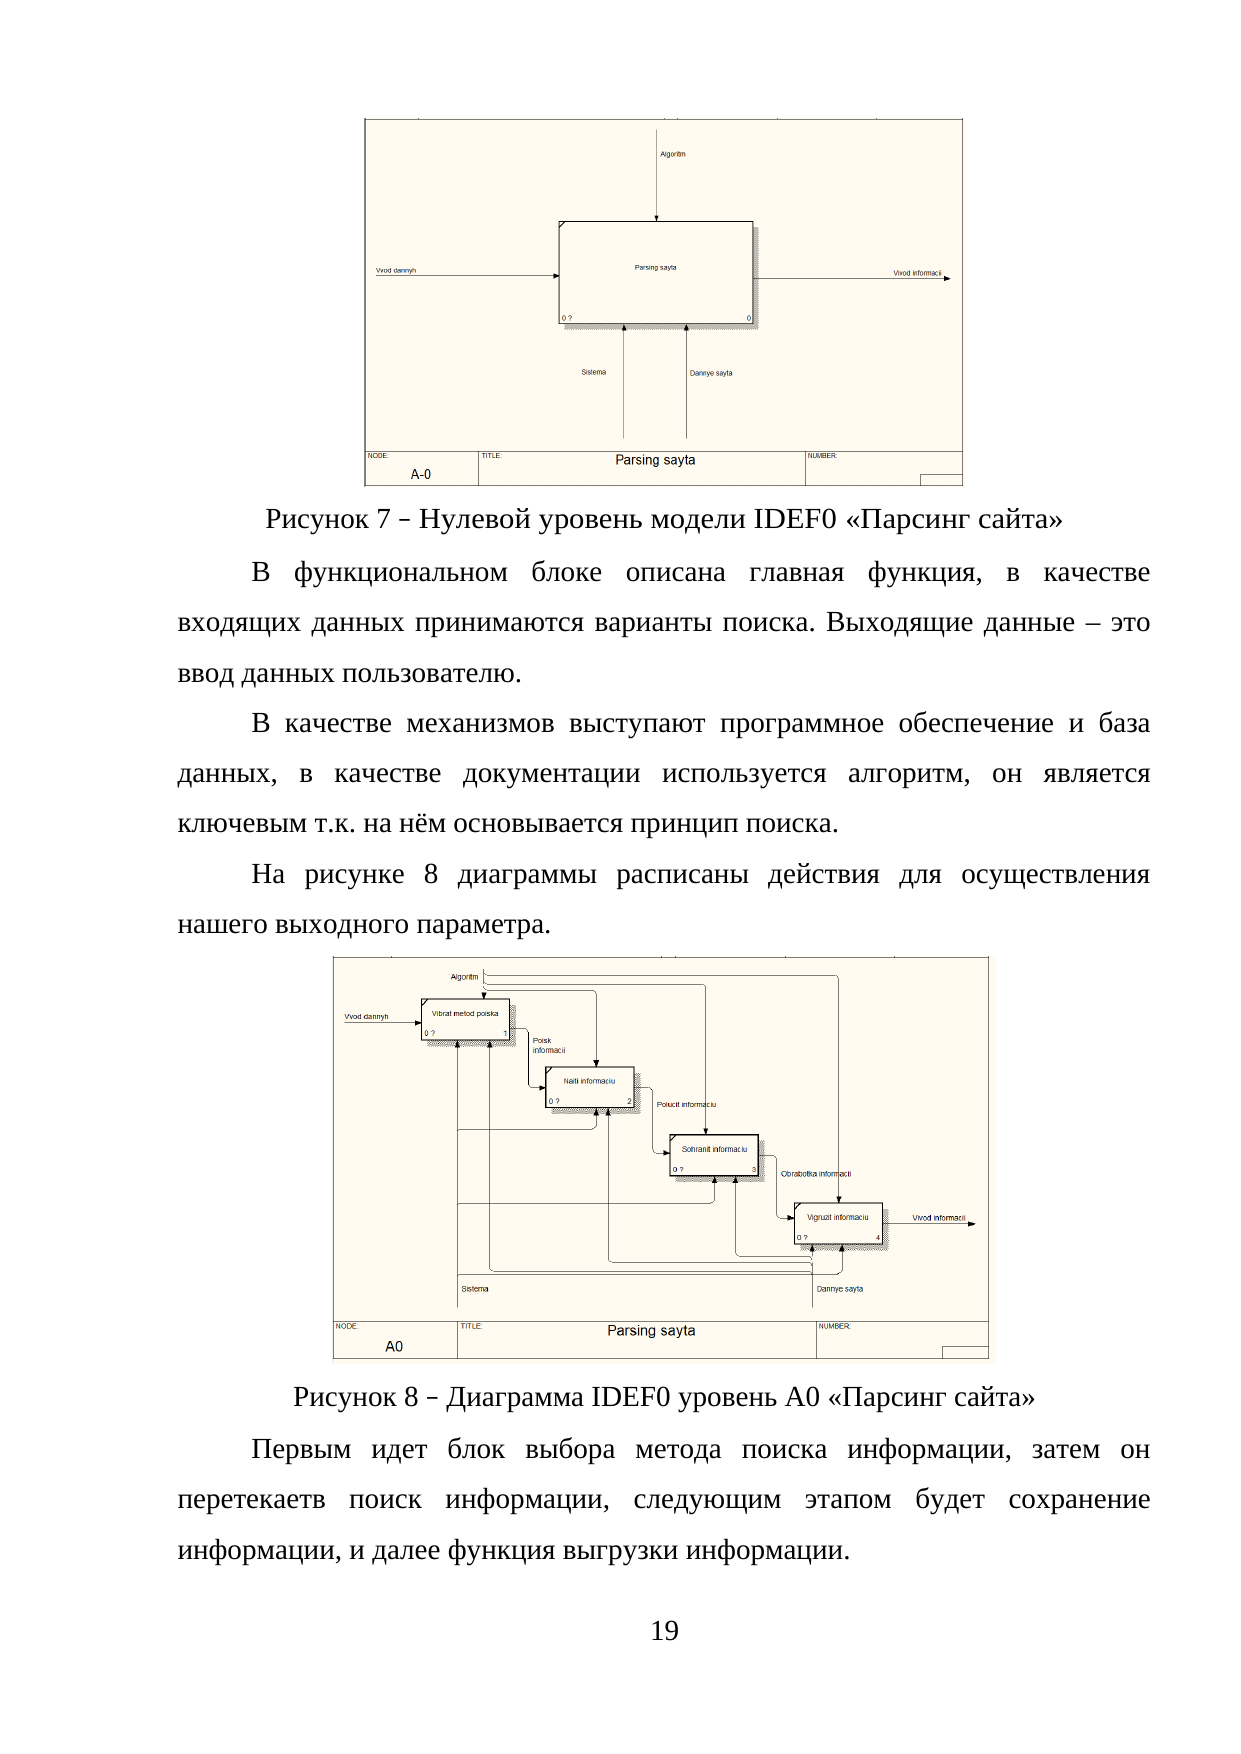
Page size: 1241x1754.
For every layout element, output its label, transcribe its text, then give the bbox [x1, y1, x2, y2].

text Рисунок 8 – Диаграмма IDEF0 уровень А0 «Парсинг сайта» [177, 1378, 1152, 1413]
picture [364, 118, 965, 487]
text В качестве механизмов выступают программное обеспечение и база данных, в качестве документации используется алгоритм, он является ключевым т.к. на нём основывается принцип поиска. [177, 705, 1152, 755]
text Рисунок 7 – Нулевой уровень модели IDEF0 «Парсинг сайта» [177, 501, 1152, 536]
text Первым идет блок выбора метода поиска информации, затем он перетекаетв поиск информации, следующим этапом будет сохранение информации, и далее функция выгрузки информации. [177, 1515, 1152, 1566]
text В функциональном блоке описана главная функция, в качестве входящих данных принимаются варианты поиска. Выходящие данные – это ввод данных пользователю. [177, 638, 1152, 688]
text В качестве механизмов выступают программное обеспечение и база данных, в качестве документации используется алгоритм, он является ключевым т.к. на нём основывается принцип поиска. [177, 789, 1152, 839]
text В функциональном блоке описана главная функция, в качестве входящих данных принимаются варианты поиска. Выходящие данные – это ввод данных пользователю. [177, 554, 1152, 604]
text Первым идет блок выбора метода поиска информации, затем он перетекаетв поиск информации, следующим этапом будет сохранение информации, и далее функция выгрузки информации. [177, 1431, 1152, 1482]
text На рисунке 8 диаграммы расписаны действия для осуществления нашего выходного параметра. [177, 856, 1152, 940]
picture [332, 956, 996, 1364]
